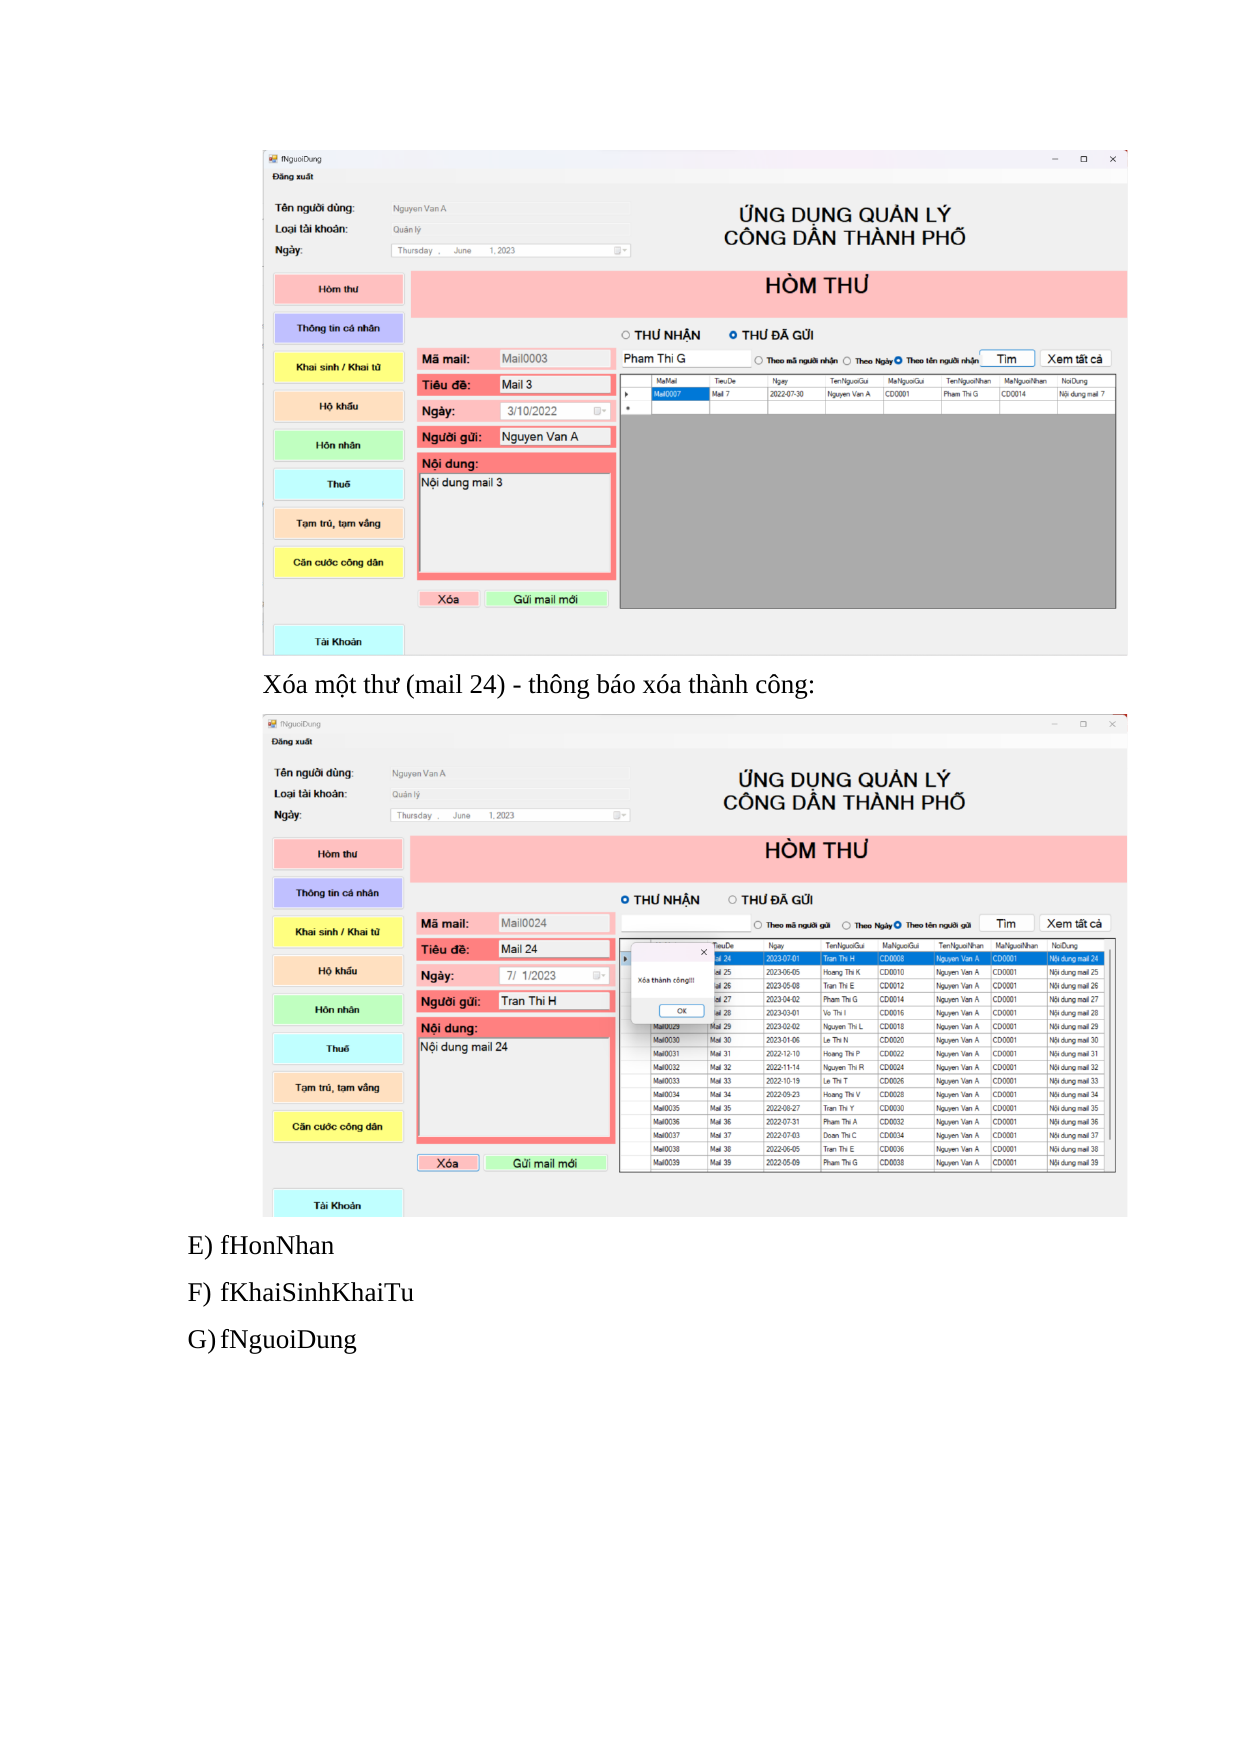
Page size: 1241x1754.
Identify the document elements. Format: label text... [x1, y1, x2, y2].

list fKhaiSinhKhaiTu [187, 1276, 1053, 1307]
list fNguoiDung [187, 1323, 1053, 1354]
picture [262, 150, 1128, 656]
list fHonNhan [187, 1229, 1053, 1261]
picture [262, 714, 1128, 1217]
list Xóa một thư (mail 24) - thông báo xóa thành công: [187, 668, 1053, 699]
